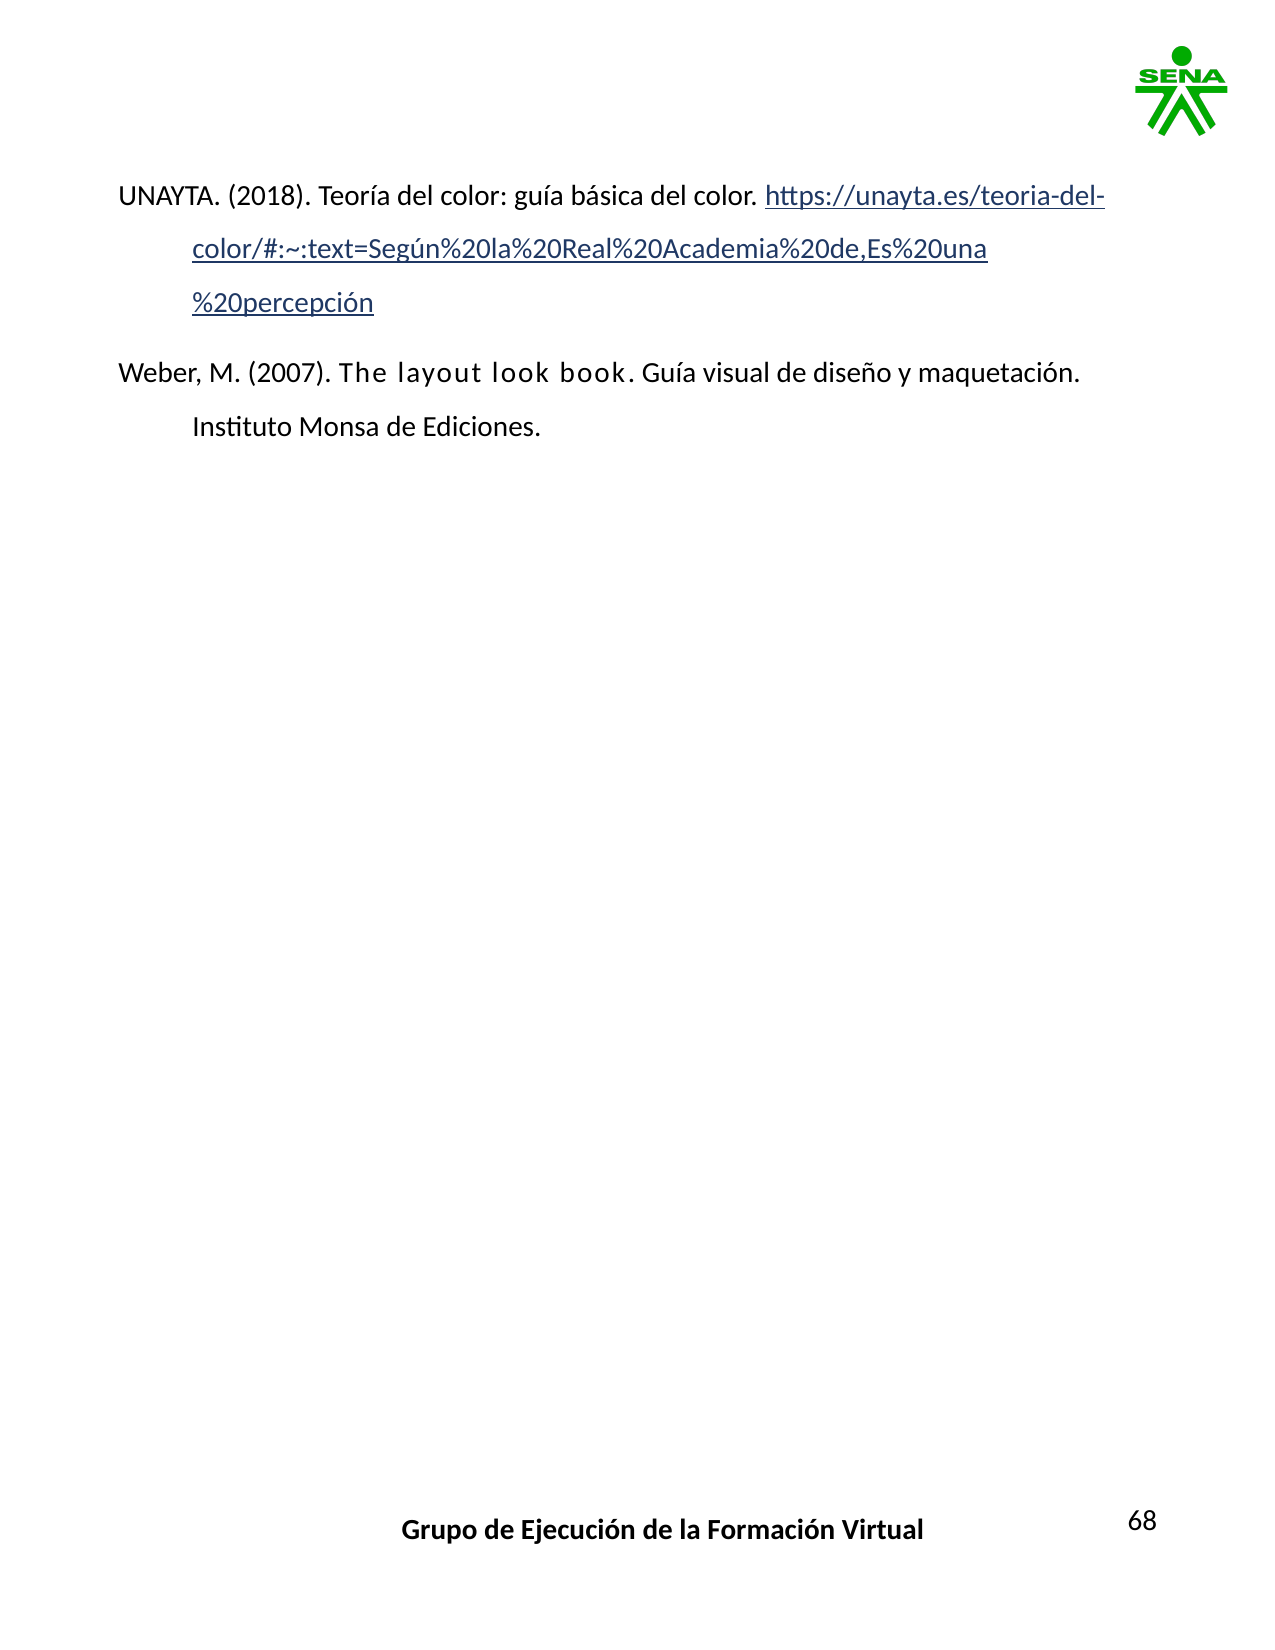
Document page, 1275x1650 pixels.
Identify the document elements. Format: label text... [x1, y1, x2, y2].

text UNAYTA. (2018). Teoría del color: guía básica del color. https://unayta.es/teoria-del-color/#:~:text=Según%20la%20Real%20Academia%20de,Es%20una%20percepción [118, 177, 1157, 320]
text Weber, M. (2007). The layout look book. Guía visual de diseño y maquetación. Instituto Monsa de Ediciones. [118, 354, 1157, 443]
picture [1135, 46, 1228, 136]
